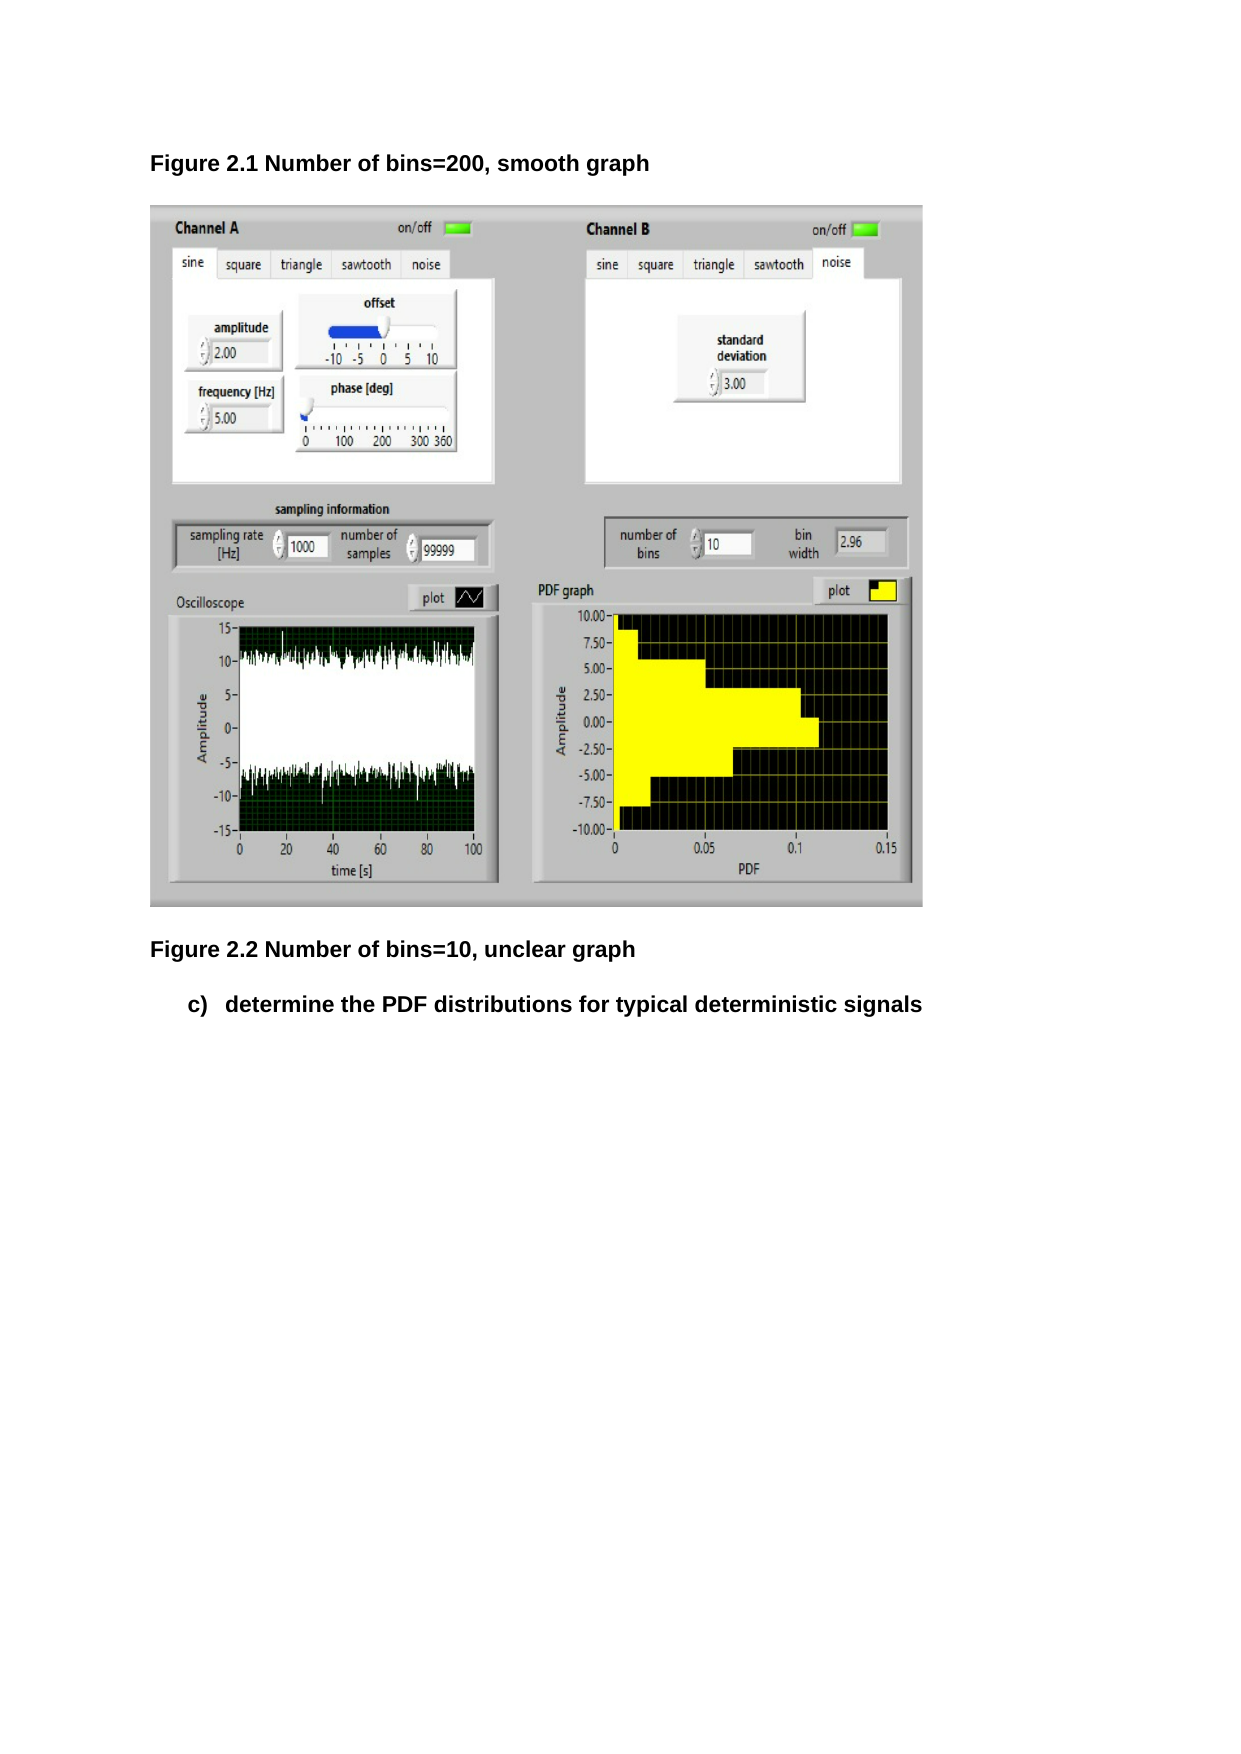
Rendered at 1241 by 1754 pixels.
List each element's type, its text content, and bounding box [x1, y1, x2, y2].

text Figure 2.2 Number of bins=10, unclear graph [150, 936, 1090, 962]
list determine the PDF distributions for typical deterministic signals [187, 991, 1090, 1017]
picture [150, 205, 923, 907]
text Figure 2.1 Number of bins=200, smooth graph [150, 150, 1090, 176]
